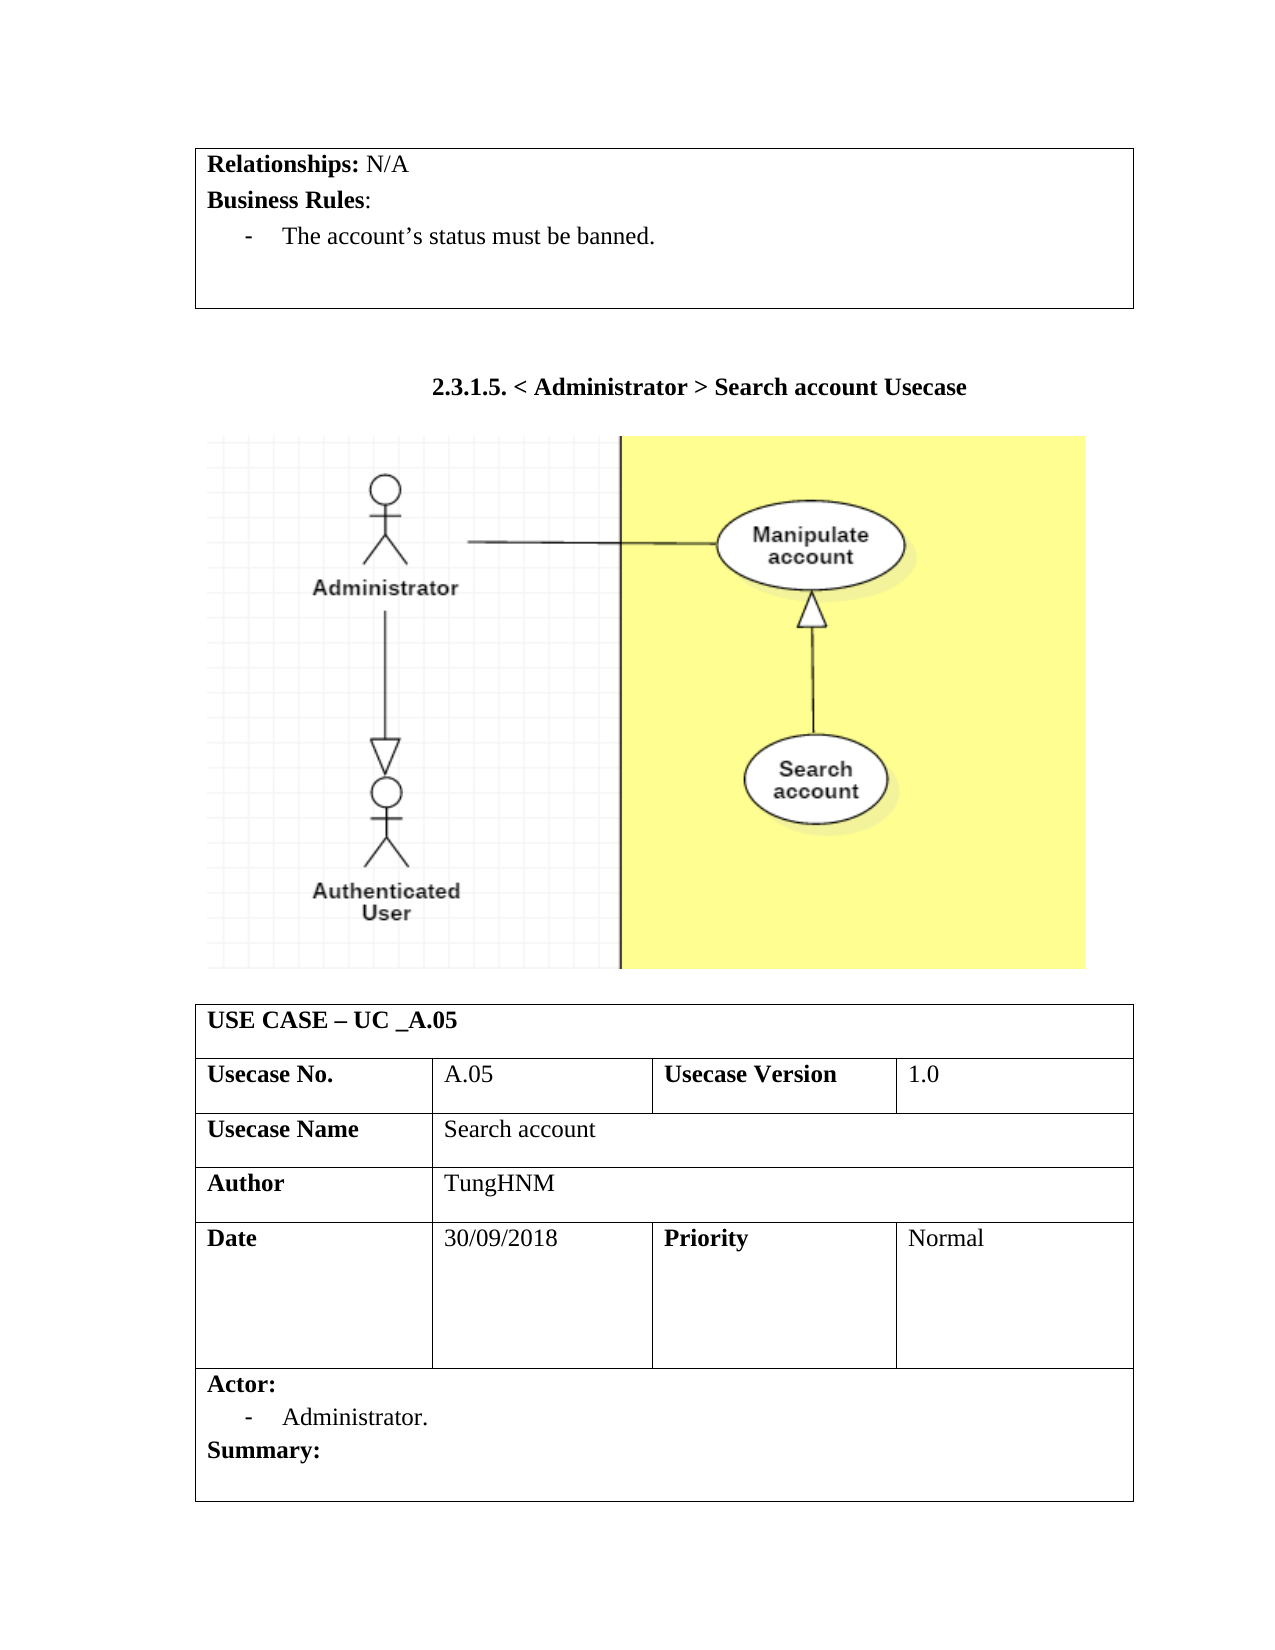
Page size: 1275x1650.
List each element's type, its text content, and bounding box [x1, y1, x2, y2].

table_cell Usecase Name [196, 1114, 432, 1167]
table_cell Author [196, 1168, 432, 1222]
table_cell Search account [433, 1114, 1133, 1167]
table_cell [196, 1369, 1133, 1501]
table_cell 1.0 [897, 1059, 1133, 1113]
table_cell TungHNM [433, 1168, 1133, 1222]
table_cell A.05 [433, 1059, 652, 1113]
text 2.3.1.5. < Administrator > Search account Usecase [207, 372, 1157, 401]
table_cell Priority [653, 1223, 896, 1368]
table_cell 30/09/2018 [433, 1223, 652, 1368]
table_cell Date [196, 1223, 432, 1368]
picture [206, 436, 1085, 969]
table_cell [196, 149, 1133, 308]
table_cell Usecase No. [196, 1059, 432, 1113]
table_cell Usecase Version [653, 1059, 896, 1113]
table_header USE CASE – UC _A.05 [196, 1005, 1133, 1058]
table_cell Normal [897, 1223, 1133, 1368]
